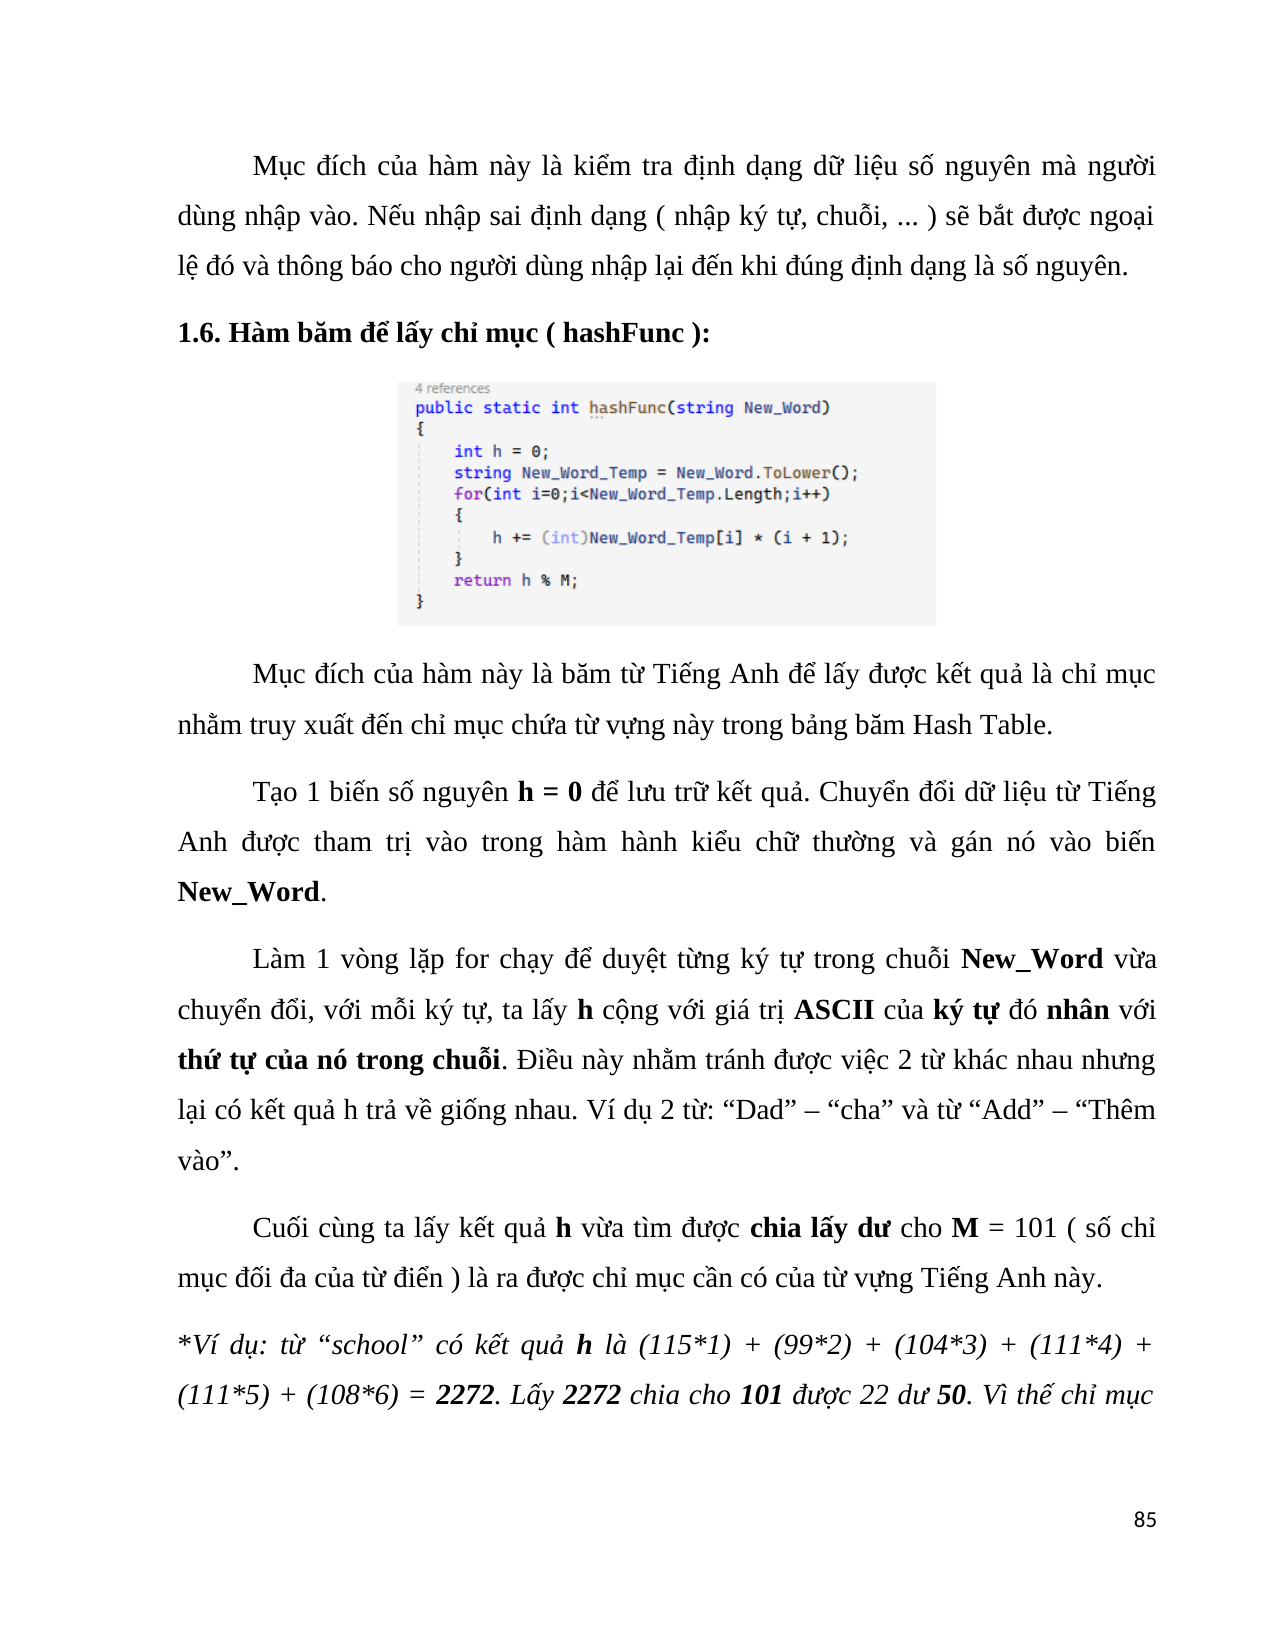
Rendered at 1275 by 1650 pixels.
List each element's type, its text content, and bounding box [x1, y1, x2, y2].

text Mục đích của hàm này là băm từ Tiếng Anh để lấy được kết quả là chỉ mục nhằm truy xuất đến chỉ mục chứa từ vựng này trong bảng băm Hash Table. [177, 657, 1157, 741]
text Tạo 1 biến số nguyên h = 0 để lưu trữ kết quả. Chuyển đổi dữ liệu từ Tiếng Anh được tham trị vào trong hàm hành kiểu chữ thường và gán nó vào biến New_Word. [177, 774, 1157, 908]
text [177, 1327, 1157, 1411]
text Mục đích của hàm này là kiểm tra định dạng dữ liệu số nguyên mà người dùng nhập vào. Nếu nhập sai định dạng ( nhập ký tự, chuỗi, ... ) sẽ bắt được ngoại lệ đó và thông báo cho người dùng nhập lại đến khi đúng định dạng là số nguyên. [177, 148, 1157, 282]
text Làm 1 vòng lặp for chạy để duyệt từng ký tự trong chuỗi New_Word vừa chuyển đổi, với mỗi ký tự, ta lấy h cộng với giá trị ASCII của ký tự đó nhân với thứ tự của nó trong chuỗi. Điều này nhằm tránh được việc 2 từ khác nhau nhưng lại có kết quả h trả về giống nhau. Ví dụ 2 từ: “Dad” – “cha” và từ “Add” – “Thêm vào”. [177, 942, 1157, 1176]
text Cuối cùng ta lấy kết quả h vừa tìm được chia lấy dư cho M = 101 ( số chỉ mục đối đa của từ điển ) là ra được chỉ mục cần có của từ vựng Tiếng Anh này. [177, 1210, 1157, 1294]
picture [397, 382, 937, 626]
text 1.6. Hàm băm để lấy chỉ mục ( hashFunc ): [177, 315, 1157, 349]
